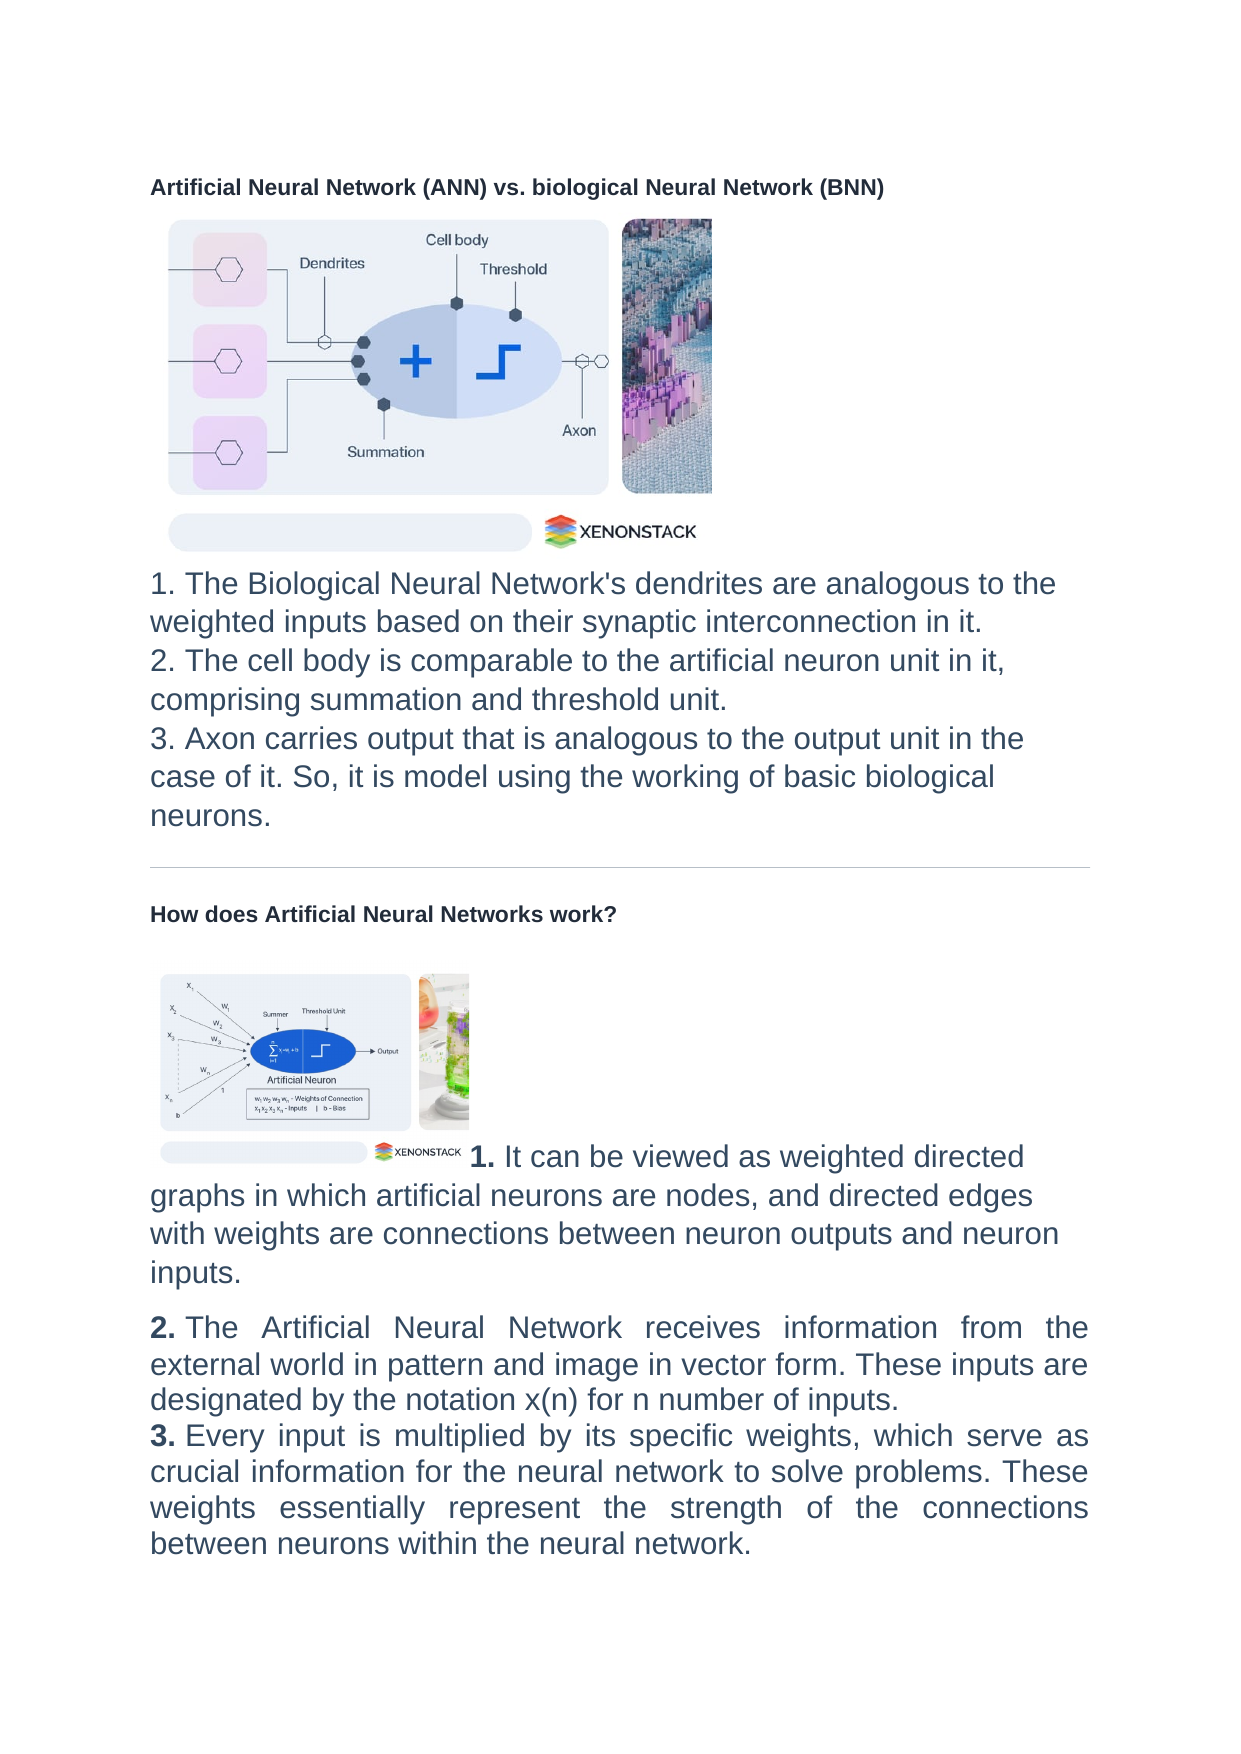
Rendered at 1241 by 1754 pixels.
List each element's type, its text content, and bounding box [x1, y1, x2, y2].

text 2. The Artificial Neural Network receives information from the external world in pattern and image in vector form. These inputs are designated by the notation x(n) for n number of inputs. [150, 1309, 1090, 1417]
picture [150, 960, 470, 1168]
subtitle Artificial Neural Network (ANN) vs. biological Neural Network (BNN) [150, 150, 1090, 201]
text How does Artificial Neural Networks work? [150, 868, 1090, 927]
text 3. Every input is multiplied by its specific weights, which serve as crucial information for the neural network to solve problems. These weights essentially represent the strength of the connections between neurons within the neural network. [150, 1417, 1090, 1561]
text 1. The Biological Neural Network's dendrites are analogous to the weighted inputs based on their synaptic interconnection in it. 2. The cell body is comparable to the artificial neuron unit in it, comprising summation and threshold unit. 3. Axon carries output that is analogous to the output unit in the case of it. So, it is model using the working of basic biological neurons. [150, 565, 1090, 833]
picture [150, 200, 712, 565]
text 1. It can be viewed as weighted directed graphs in which artificial neurons are nodes, and directed edges with weights are connections between neuron outputs and neuron inputs. [150, 960, 1090, 1290]
